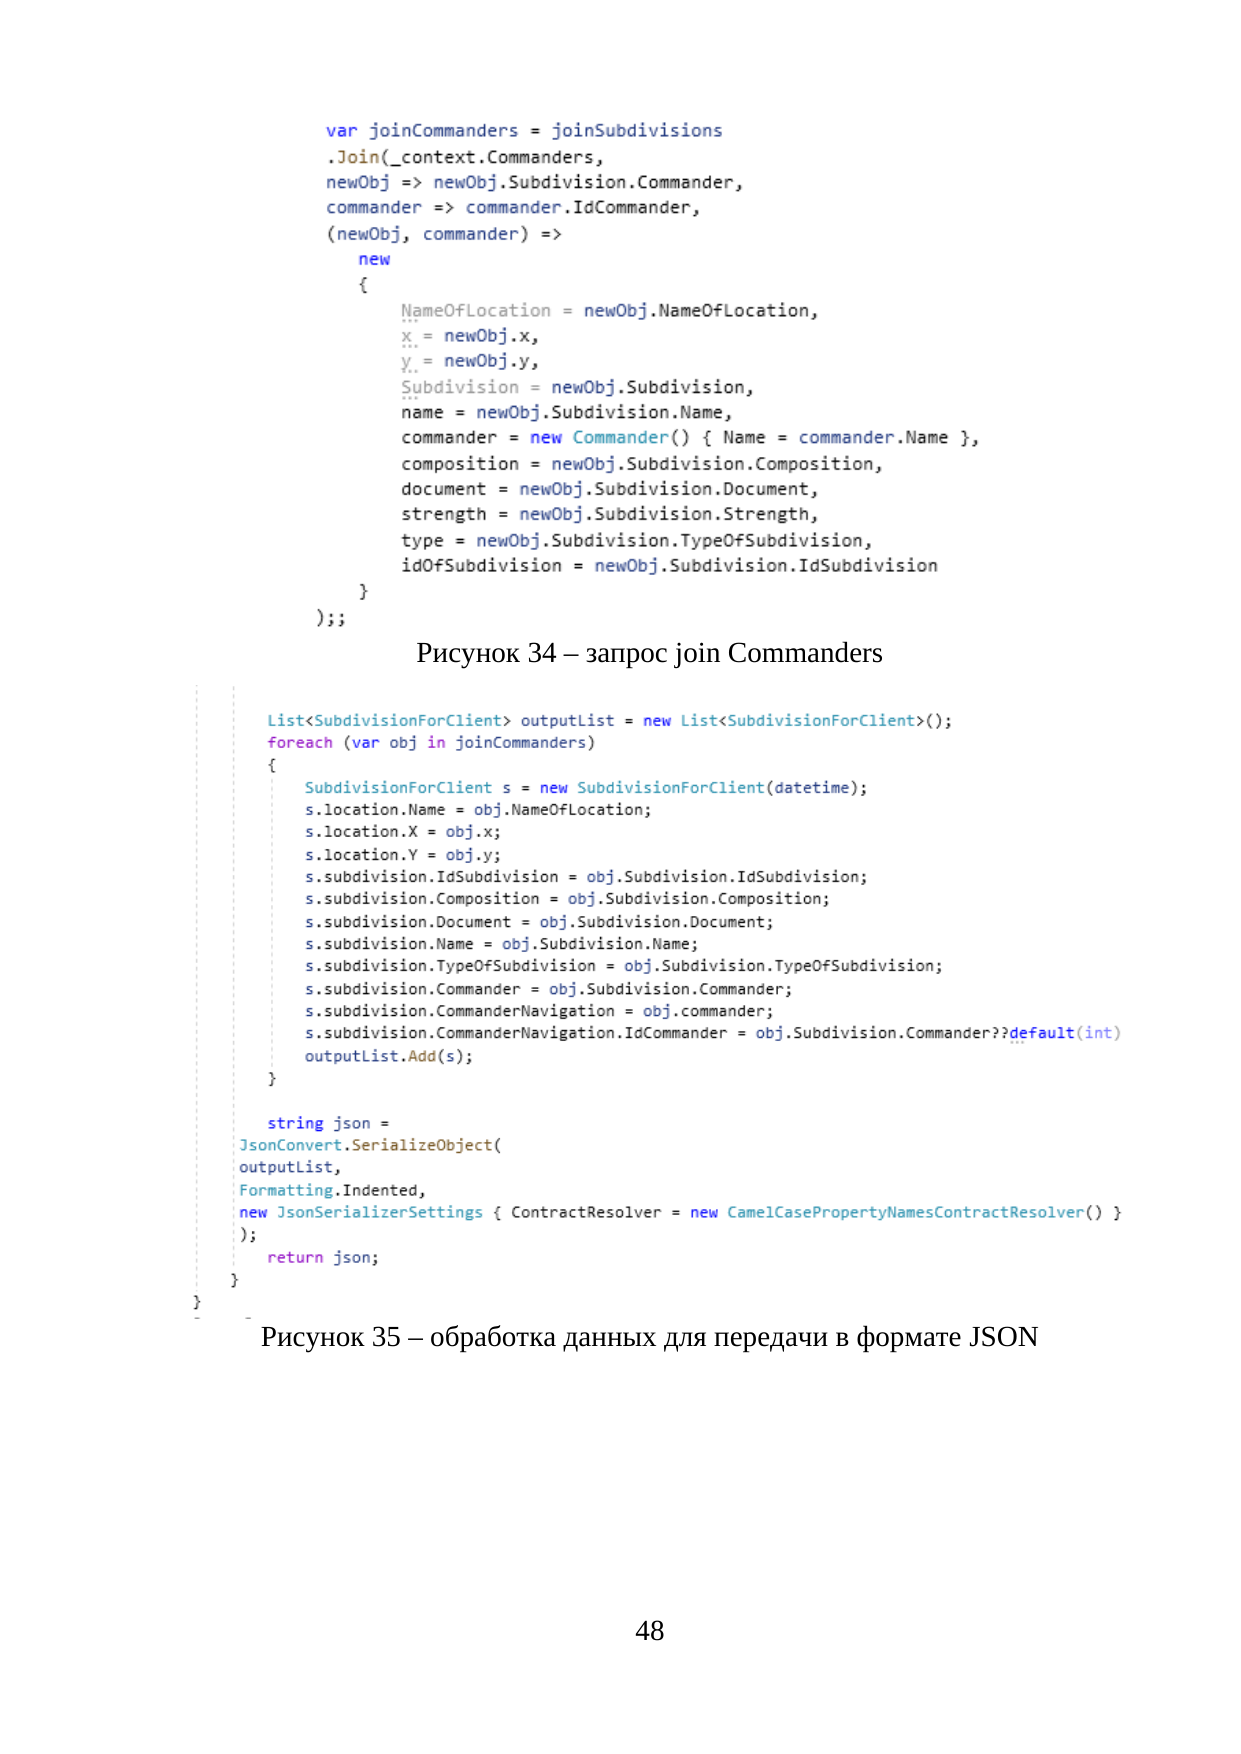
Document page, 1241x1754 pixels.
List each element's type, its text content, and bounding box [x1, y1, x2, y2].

picture [315, 118, 984, 636]
picture [177, 685, 1123, 1319]
text Рисунок 34 – запрос join Commanders [177, 635, 1122, 669]
text Рисунок 35 – обработка данных для передачи в формате JSON [177, 1319, 1122, 1352]
